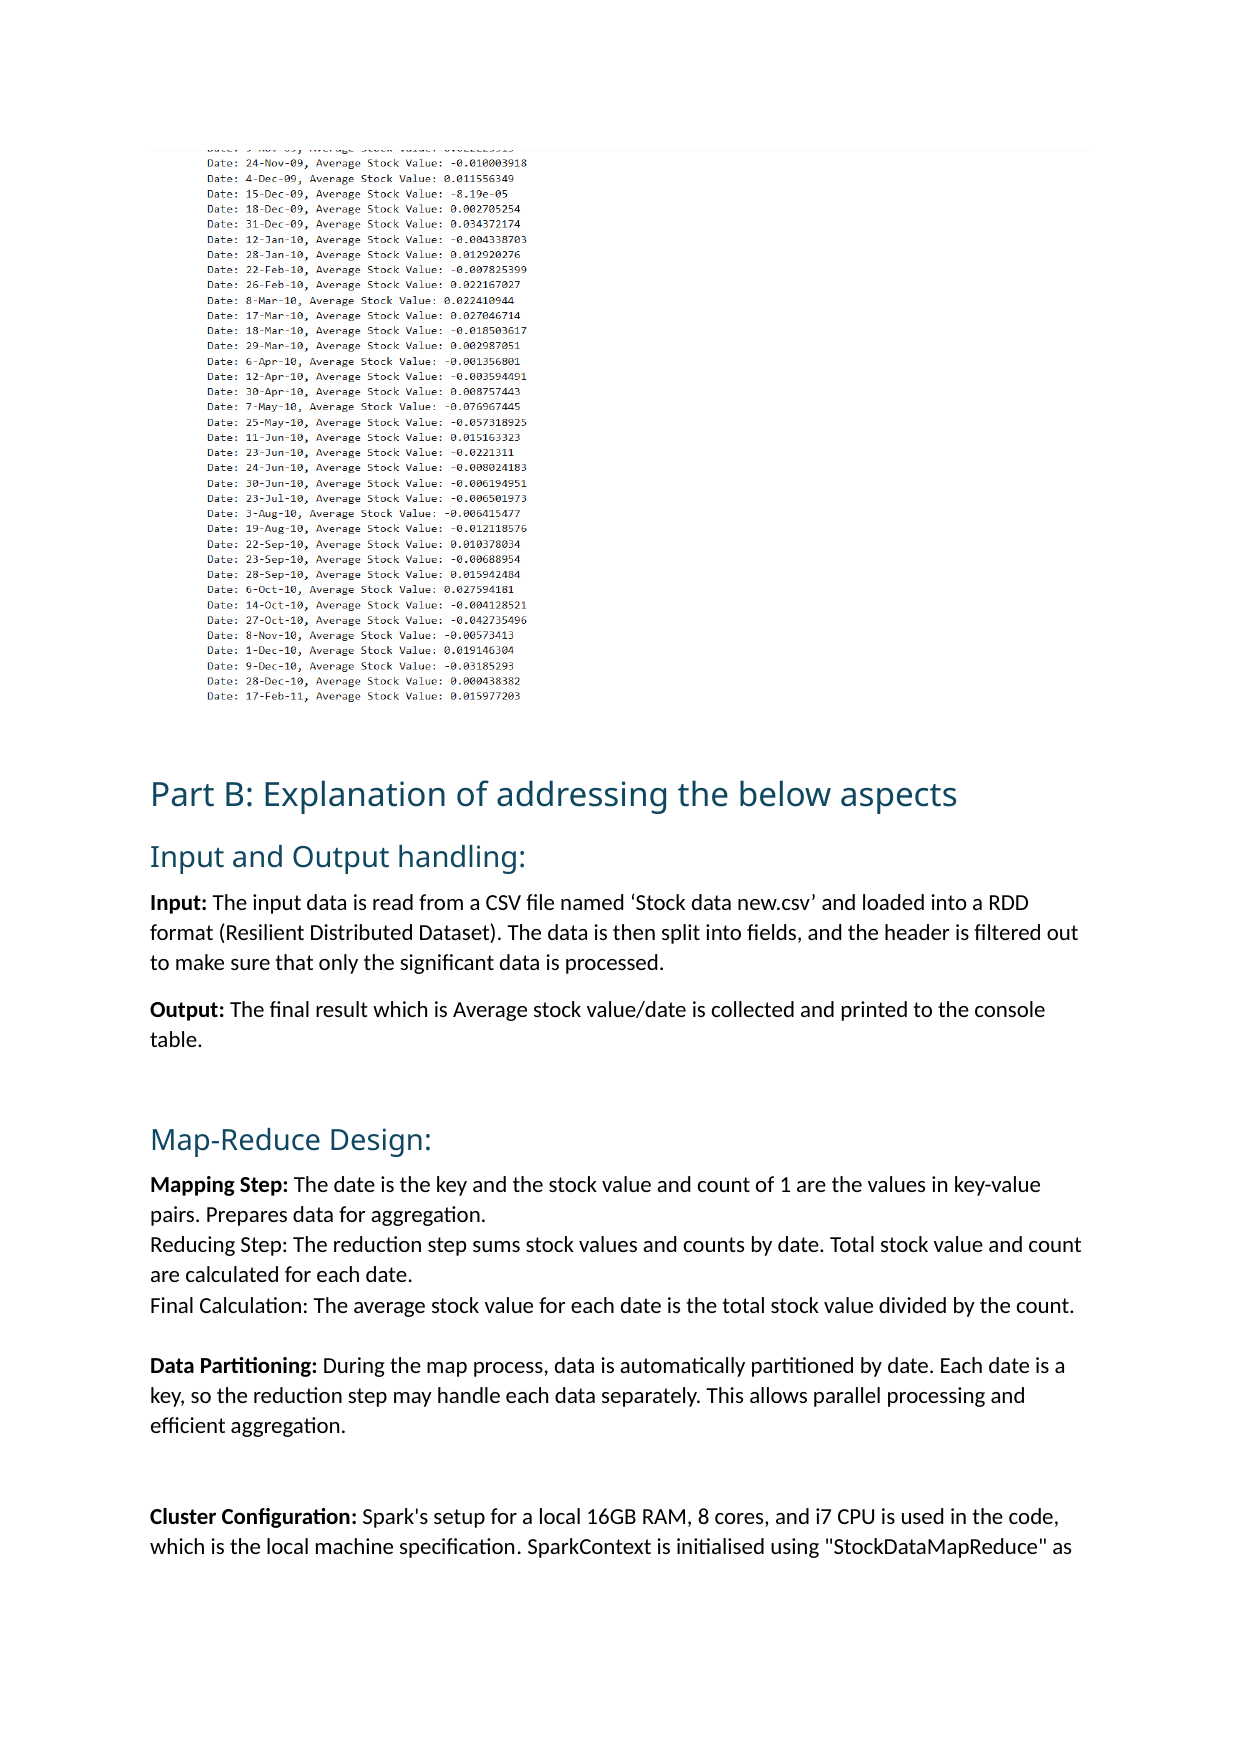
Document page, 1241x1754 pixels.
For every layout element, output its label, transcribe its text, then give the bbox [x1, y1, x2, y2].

subtitle Map-Reduce Design: [150, 1119, 1090, 1158]
text Output: The final result which is Average stock value/date is collected and printed to the console table. [150, 995, 1090, 1053]
picture [150, 150, 1091, 705]
text Input: The input data is read from a CSV file named ‘Stock data new.csv’ and loaded into a RDD format (Resilient Distributed Dataset). The data is then split into fields, and the header is filtered out to make sure that only the significant data is processed. [150, 888, 1090, 976]
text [150, 1170, 1090, 1561]
subtitle Part B: Explanation of addressing the below aspects [150, 771, 1090, 816]
subtitle Input and Output handling: [150, 836, 1090, 876]
